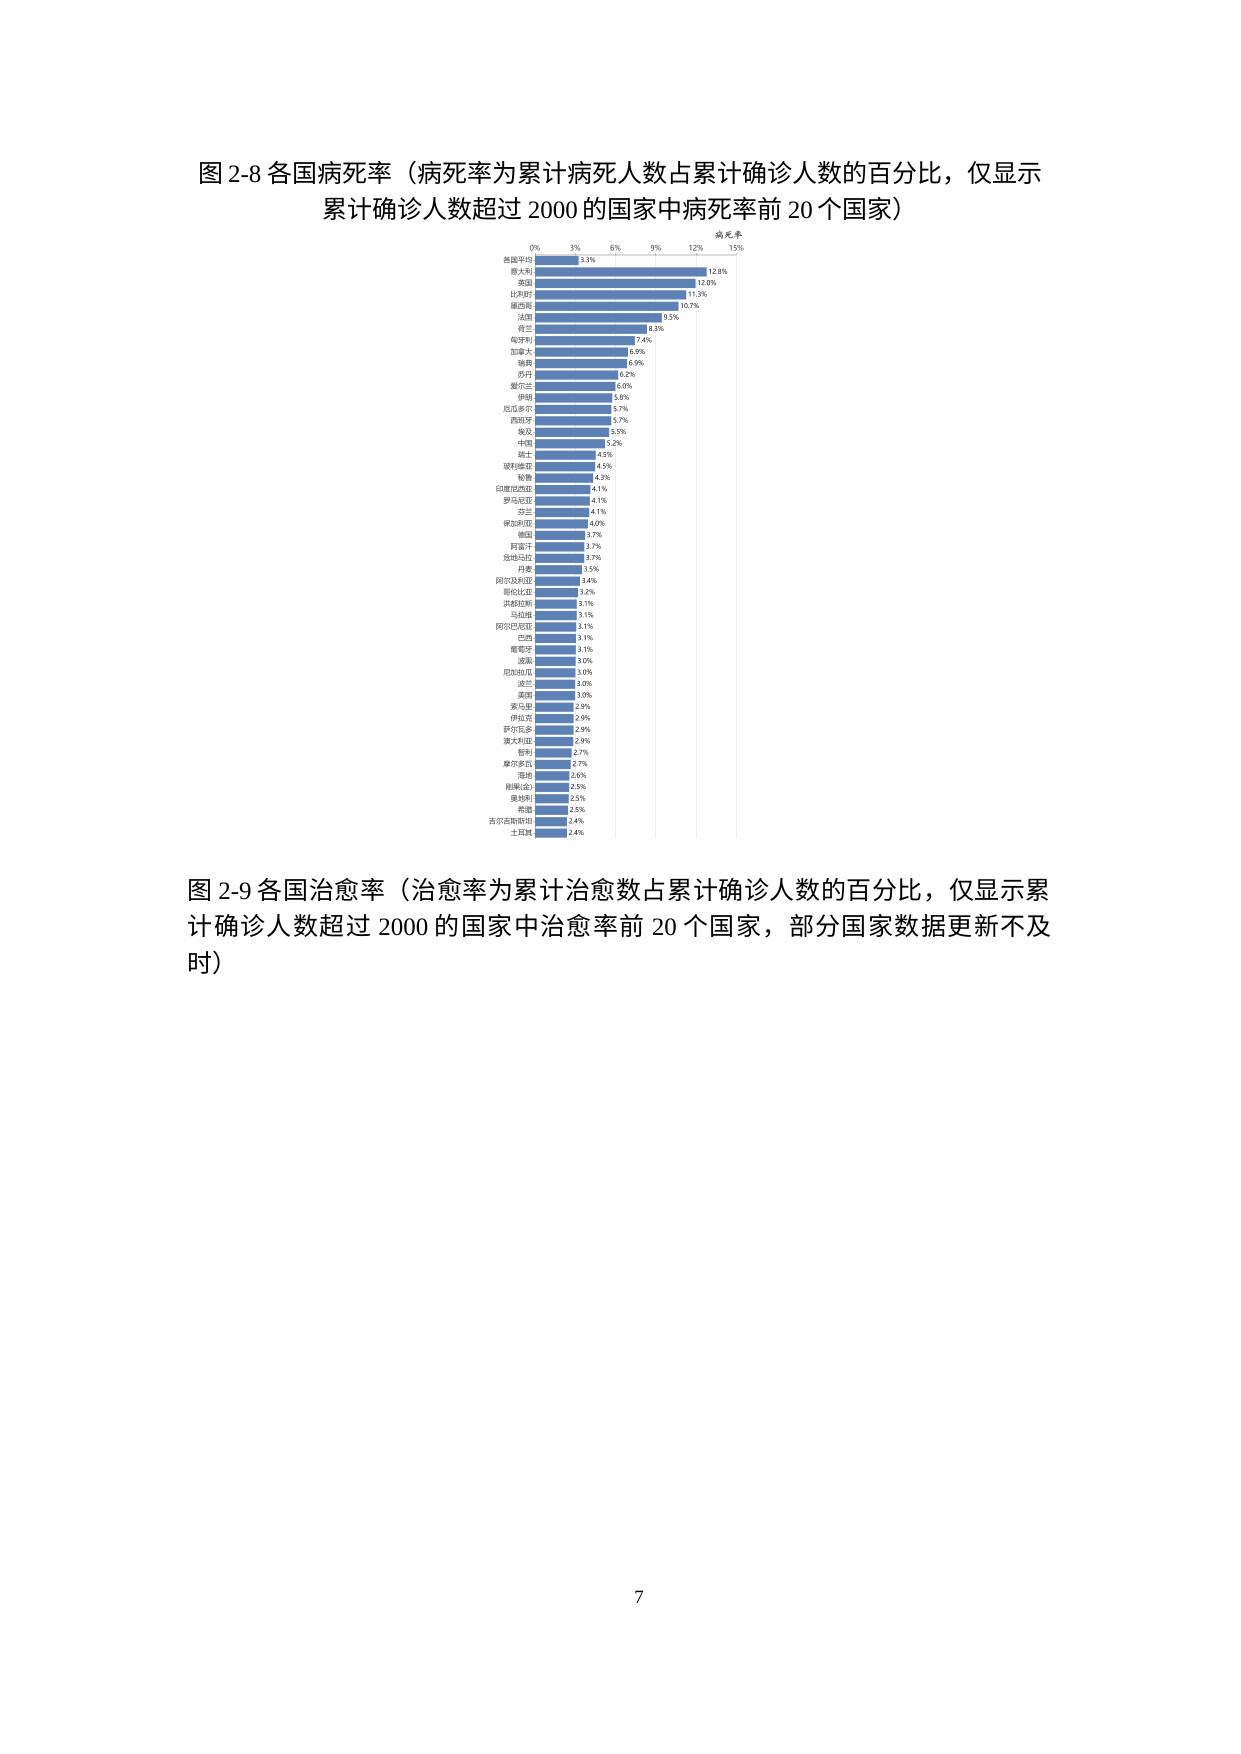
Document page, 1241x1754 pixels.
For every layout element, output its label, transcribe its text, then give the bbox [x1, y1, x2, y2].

subtitle 图2-8 各国病死率（病死率为累计病死人数占累计确诊人数的百分比，仅显示累计确诊人数超过2000的国家中病死率前20个国家） [187, 153, 1053, 226]
picture [488, 225, 752, 852]
subtitle 图2-9 各国治愈率（治愈率为累计治愈数占累计确诊人数的百分比，仅显示累计确诊人数超过2000的国家中治愈率前20个国家，部分国家数据更新不及时） [187, 871, 1053, 979]
